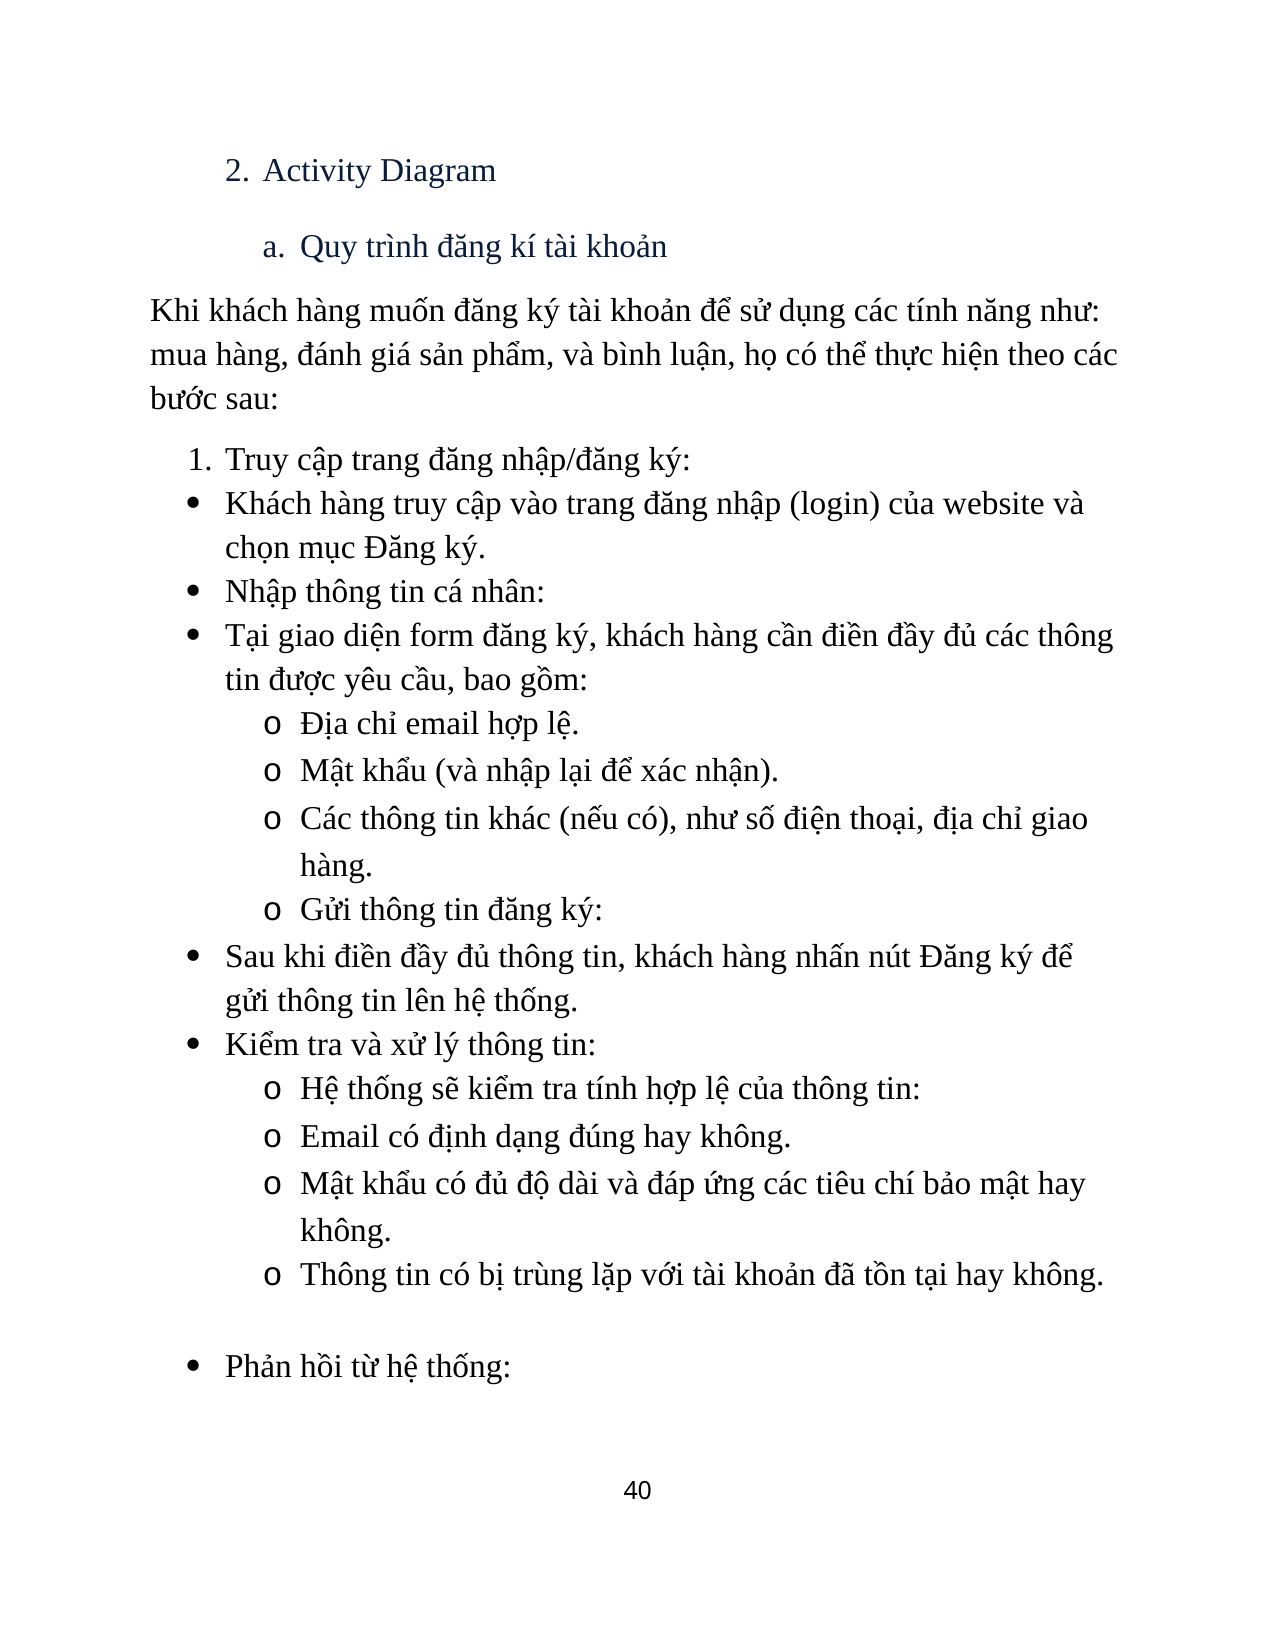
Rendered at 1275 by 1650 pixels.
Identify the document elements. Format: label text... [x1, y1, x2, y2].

list Hệ thống sẽ kiểm tra tính hợp lệ của thông tin: [262, 1069, 1125, 1110]
list Mật khẩu có đủ độ dài và đáp ứng các tiêu chí bảo mật hay không. [262, 1163, 1125, 1249]
list Truy cập trang đăng nhập/đăng ký: [187, 439, 1125, 477]
list Sau khi điền đầy đủ thông tin, khách hàng nhấn nút Đăng ký để gửi thông tin lên hệ thống. [187, 936, 1125, 1019]
list Khách hàng truy cập vào trang đăng nhập (login) của website và chọn mục Đăng ký. [187, 483, 1125, 565]
list Địa chỉ email hợp lệ. [262, 703, 1125, 744]
list Email có định dạng đúng hay không. [262, 1116, 1125, 1157]
list Mật khẩu (và nhập lại để xác nhận). [262, 751, 1125, 792]
list Activity Diagram [225, 150, 1125, 188]
list Các thông tin khác (nếu có), như số điện thoại, địa chỉ giao hàng. [262, 798, 1125, 883]
list Gửi thông tin đăng ký: [262, 889, 1125, 930]
list Tại giao diện form đăng ký, khách hàng cần điền đầy đủ các thông tin được yêu cầu, bao gồm: [187, 615, 1125, 697]
list Thông tin có bị trùng lặp với tài khoản đã tồn tại hay không. [262, 1254, 1125, 1296]
list Quy trình đăng kí tài khoản [262, 227, 1125, 265]
list Nhập thông tin cá nhân: [187, 571, 1125, 609]
list Phản hồi từ hệ thống: [187, 1346, 1125, 1384]
list Kiểm tra và xử lý thông tin: [187, 1024, 1125, 1063]
text Khi khách hàng muốn đăng ký tài khoản để sử dụng các tính năng như: mua hàng, đánh giá sản phẩm, và bình luận, họ có thể thực hiện theo các bước sau: [150, 290, 1125, 416]
